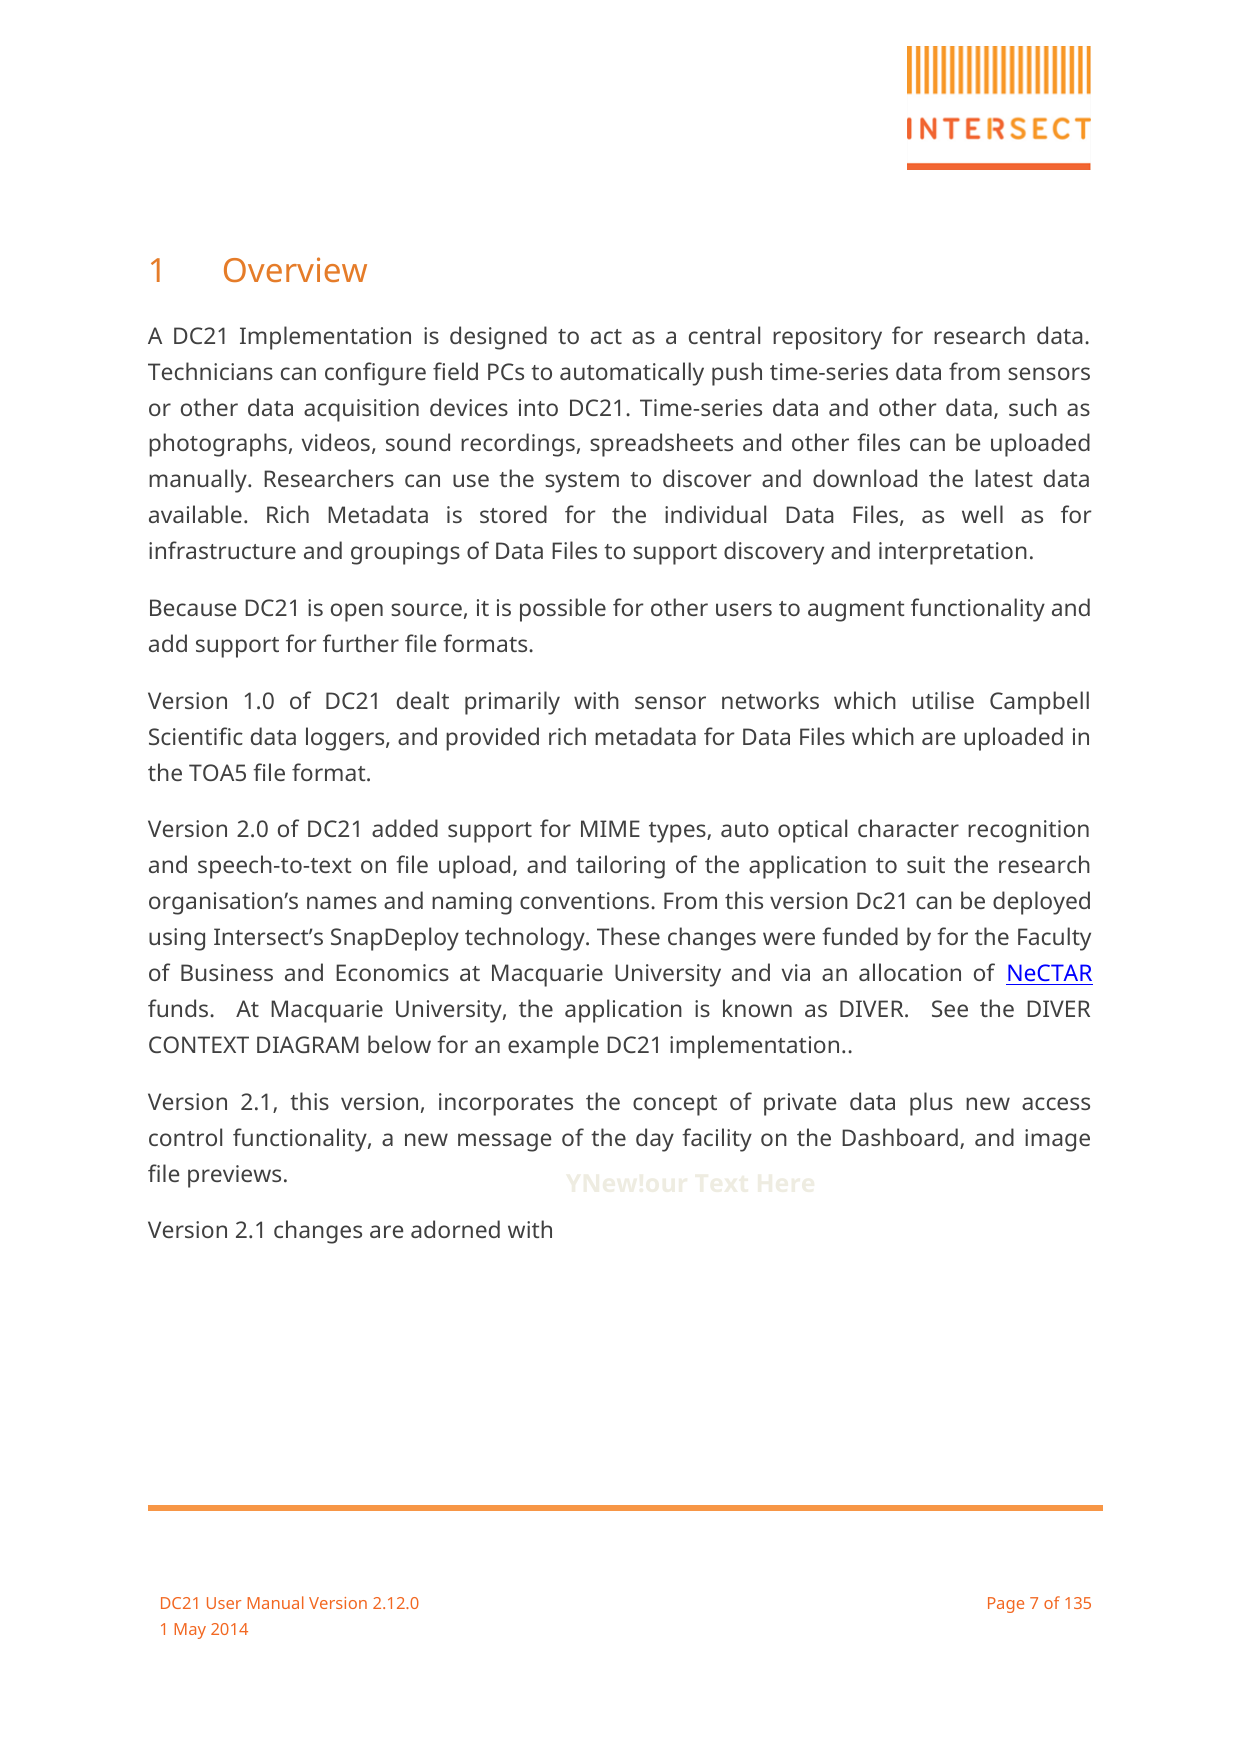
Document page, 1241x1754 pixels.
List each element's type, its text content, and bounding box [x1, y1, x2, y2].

picture [905, 44, 1093, 172]
text Version 1.0 of DC21 dealt primarily with sensor networks which utilise Campbell Scientific data loggers, and provided rich metadata for Data Files which are uploaded in the TOA5 file format. [148, 685, 1092, 788]
text A DC21 Implementation is designed to act as a central repository for research data. Technicians can configure field PCs to automatically push time-series data from sensors or other data acquisition devices into DC21. Time-series data and other data, such as photographs, videos, sound recordings, spreadsheets and other files can be uploaded manually. Researchers can use the system to discover and download the latest data available. Rich Metadata is stored for the individual Data Files, as well as for infrastructure and groupings of Data Files to support discovery and interpretation. [148, 319, 1092, 566]
text Because DC21 is open source, it is possible for other users to augment functionality and add support for further file formats. [148, 592, 1092, 659]
subtitle Overview [148, 247, 1092, 292]
